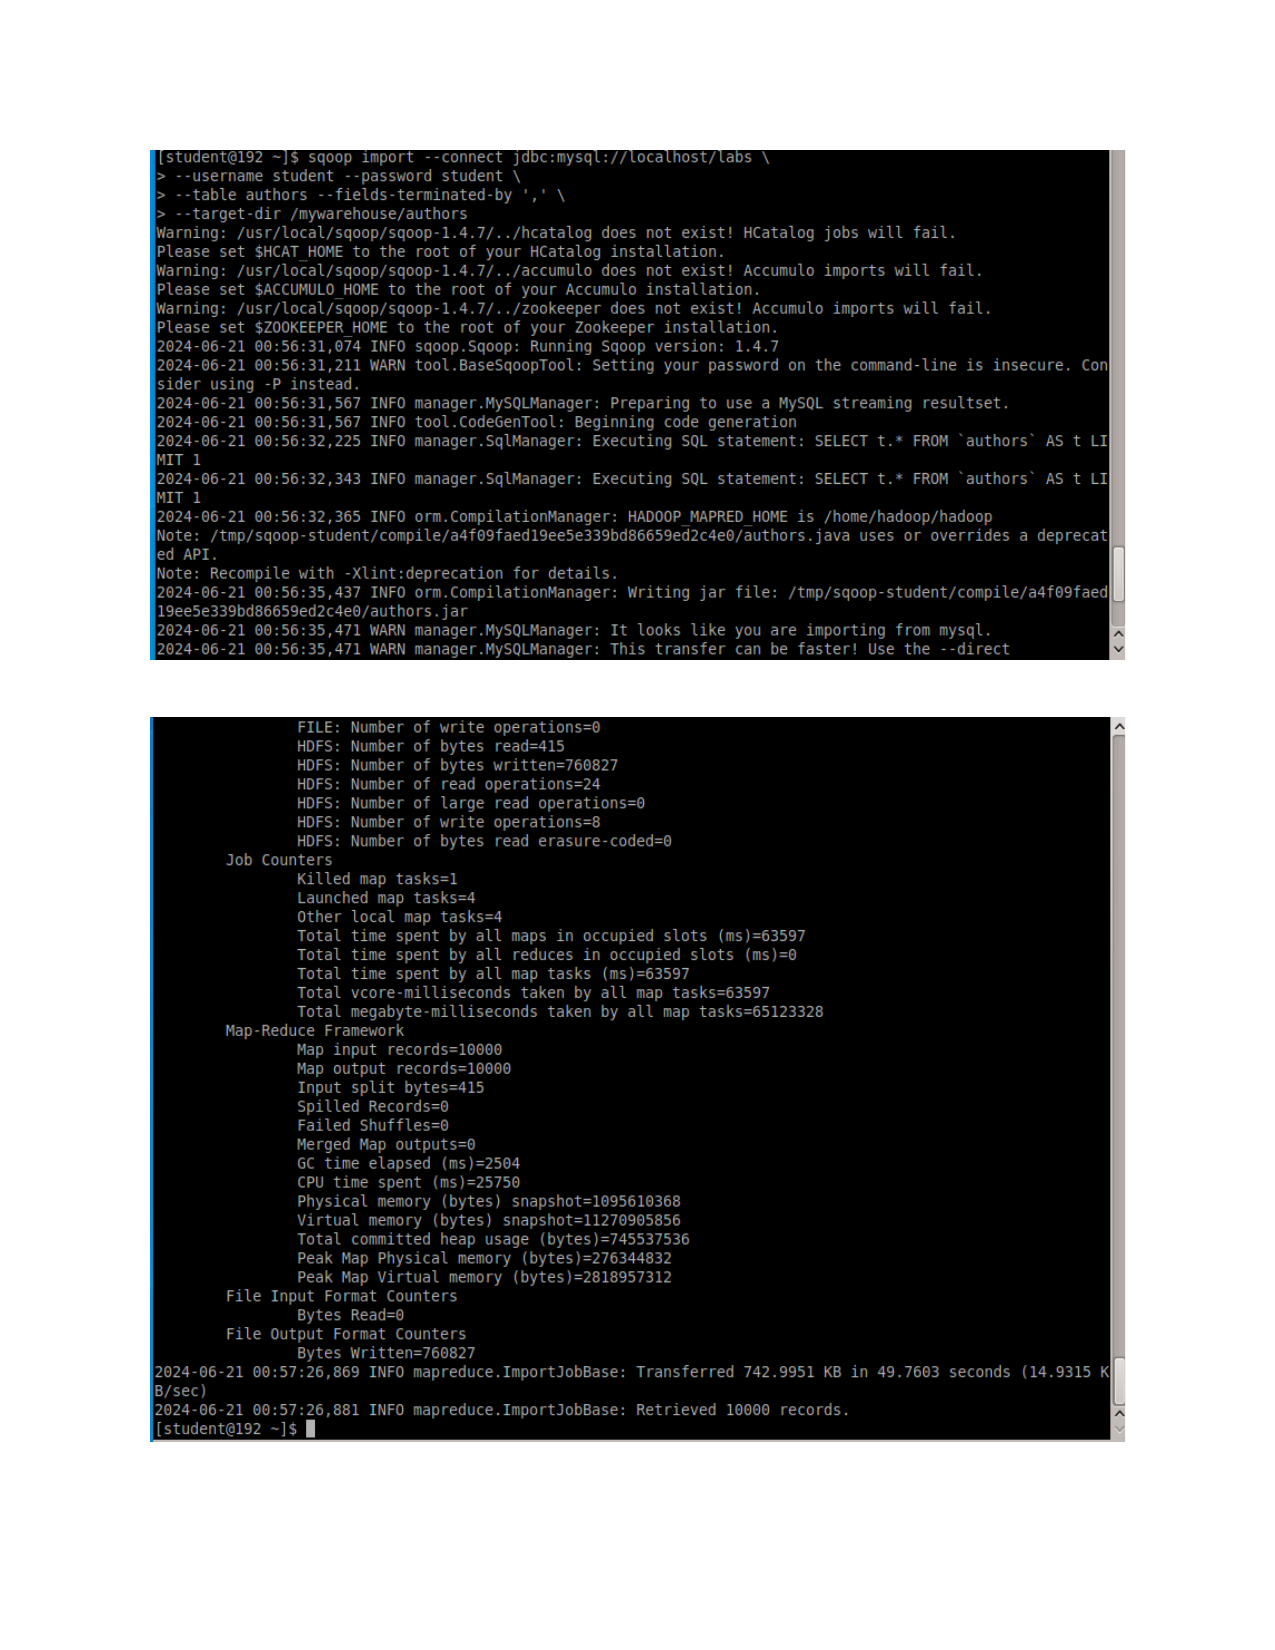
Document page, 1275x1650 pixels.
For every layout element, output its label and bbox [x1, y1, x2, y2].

picture [150, 150, 1125, 660]
picture [150, 717, 1125, 1442]
